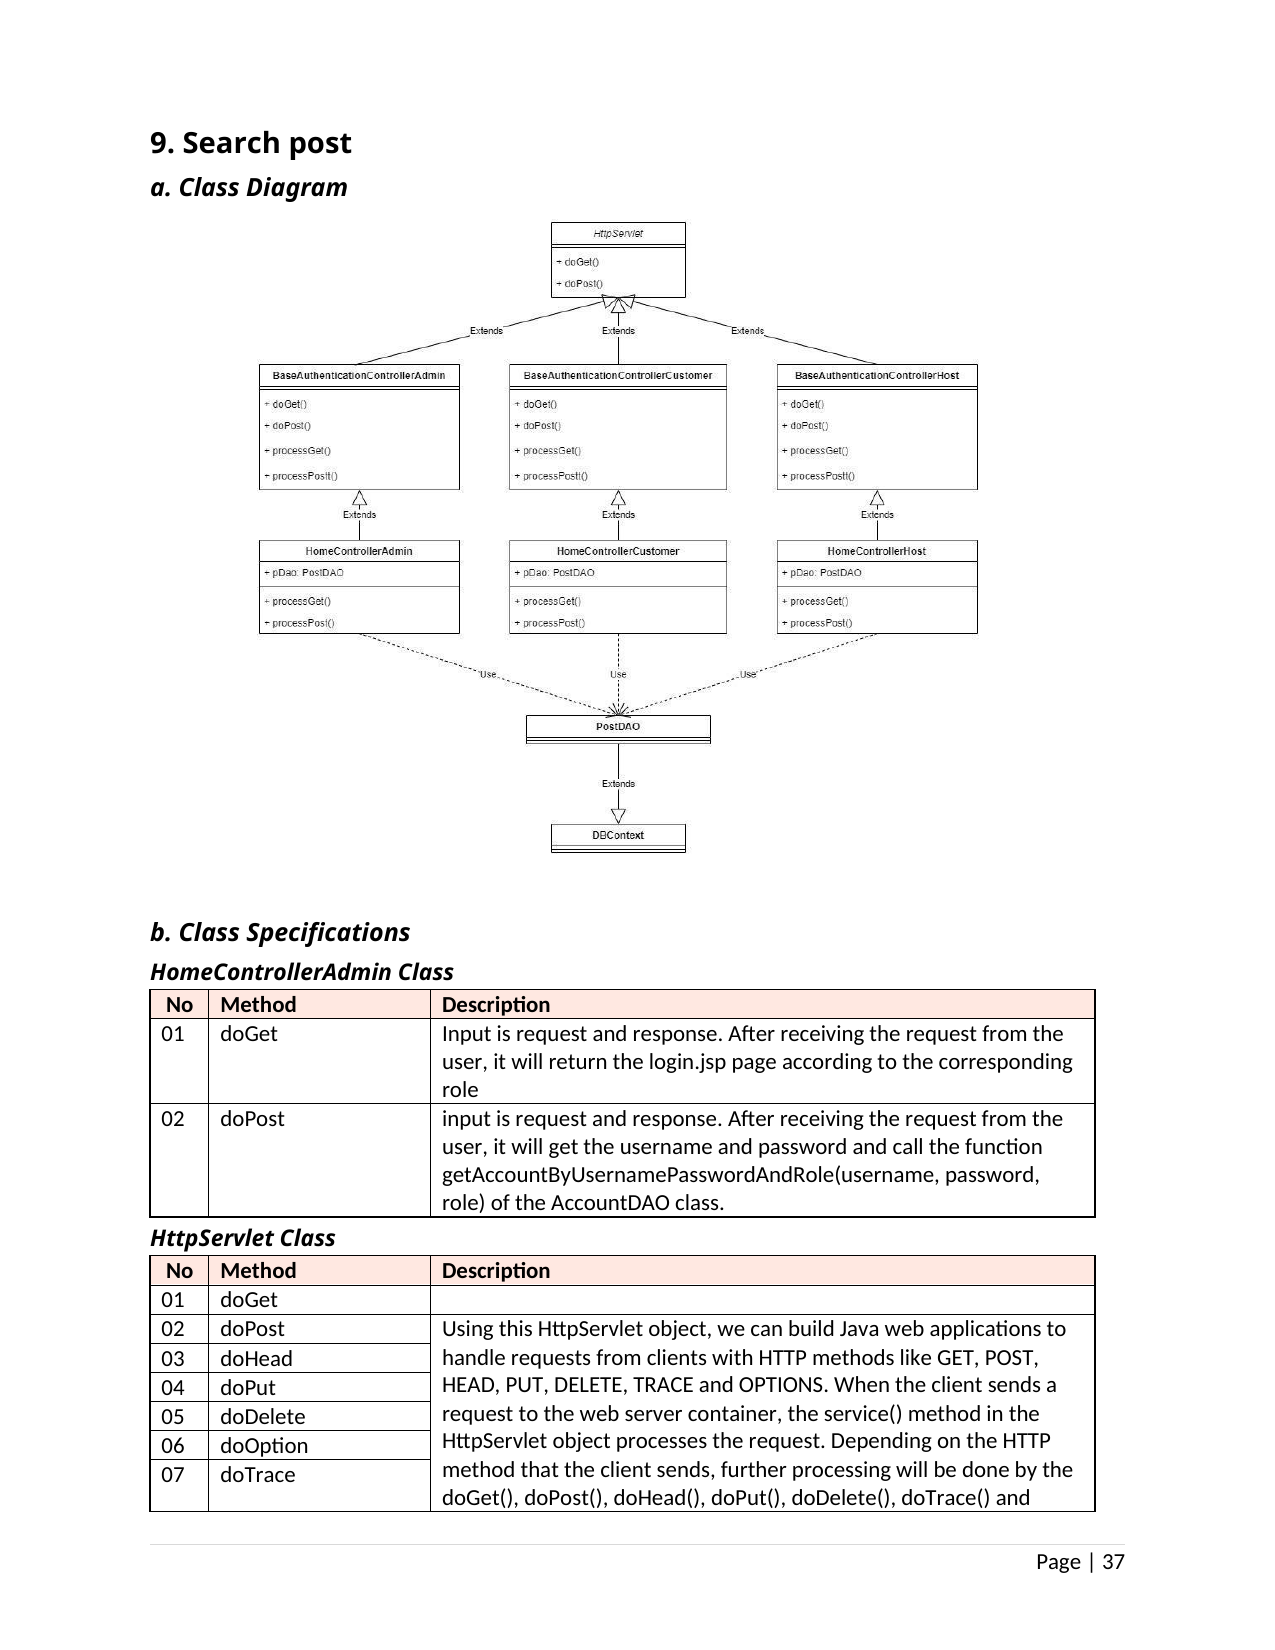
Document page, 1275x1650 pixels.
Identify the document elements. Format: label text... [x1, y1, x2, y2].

table_cell 01 [151, 1019, 208, 1103]
table_header Description [431, 990, 1094, 1018]
table_cell doTrace [209, 1460, 430, 1511]
table_cell doGet [209, 1019, 430, 1103]
table_cell doGet [209, 1286, 430, 1313]
table_header Description [431, 1256, 1094, 1284]
table_cell 02 [151, 1104, 208, 1216]
subtitle a. Class Diagram [150, 169, 1125, 203]
table_cell [431, 1286, 1094, 1313]
table_cell Input is request and response. After receiving the request from the user, it will return the login.jsp page according to the corresponding role [431, 1019, 1094, 1103]
table_cell Using this HttpServlet object, we can build Java web applications to handle requests from clients with HTTP methods like GET, POST, HEAD, PUT, DELETE, TRACE and OPTIONS. When the client sends a request to the web server container, the service() method in the HttpServlet object processes the request. Depending on the HTTP method that the client sends, further processing will be done by the doGet(), doPost(), doHead(), doPut(), doDelete(), doTrace() and doOptions() methods of this object. receive. [431, 1315, 1094, 1511]
table_cell doPost [209, 1104, 430, 1216]
table_cell doDelete [209, 1402, 430, 1430]
table_cell 03 [151, 1344, 208, 1372]
table_cell input is request and response. After receiving the request from the user, it will get the username and password and call the function getAccountByUsernamePasswordAndRole(username, password, role) of the AccountDAO class. [431, 1104, 1094, 1216]
table_cell 05 [151, 1402, 208, 1430]
table_cell doHead [209, 1344, 430, 1372]
picture [150, 206, 1125, 896]
table_cell 07 [151, 1460, 208, 1511]
table_header No [151, 990, 208, 1018]
table_cell 02 [151, 1315, 208, 1343]
subtitle HomeControllerAdmin Class [150, 955, 1125, 987]
subtitle HttpServlet Class [150, 1222, 1125, 1253]
subtitle 9. Search post [150, 122, 1125, 162]
table_cell 01 [151, 1286, 208, 1313]
subtitle b. Class Specifications [150, 914, 1125, 948]
table_header Method [209, 1256, 430, 1284]
table_cell 06 [151, 1431, 208, 1459]
table_cell doPut [209, 1373, 430, 1401]
table_cell doPost [209, 1315, 430, 1343]
table_cell doOption [209, 1431, 430, 1459]
table_header No [151, 1256, 208, 1284]
table_cell 04 [151, 1373, 208, 1401]
table_header Method [209, 990, 430, 1018]
